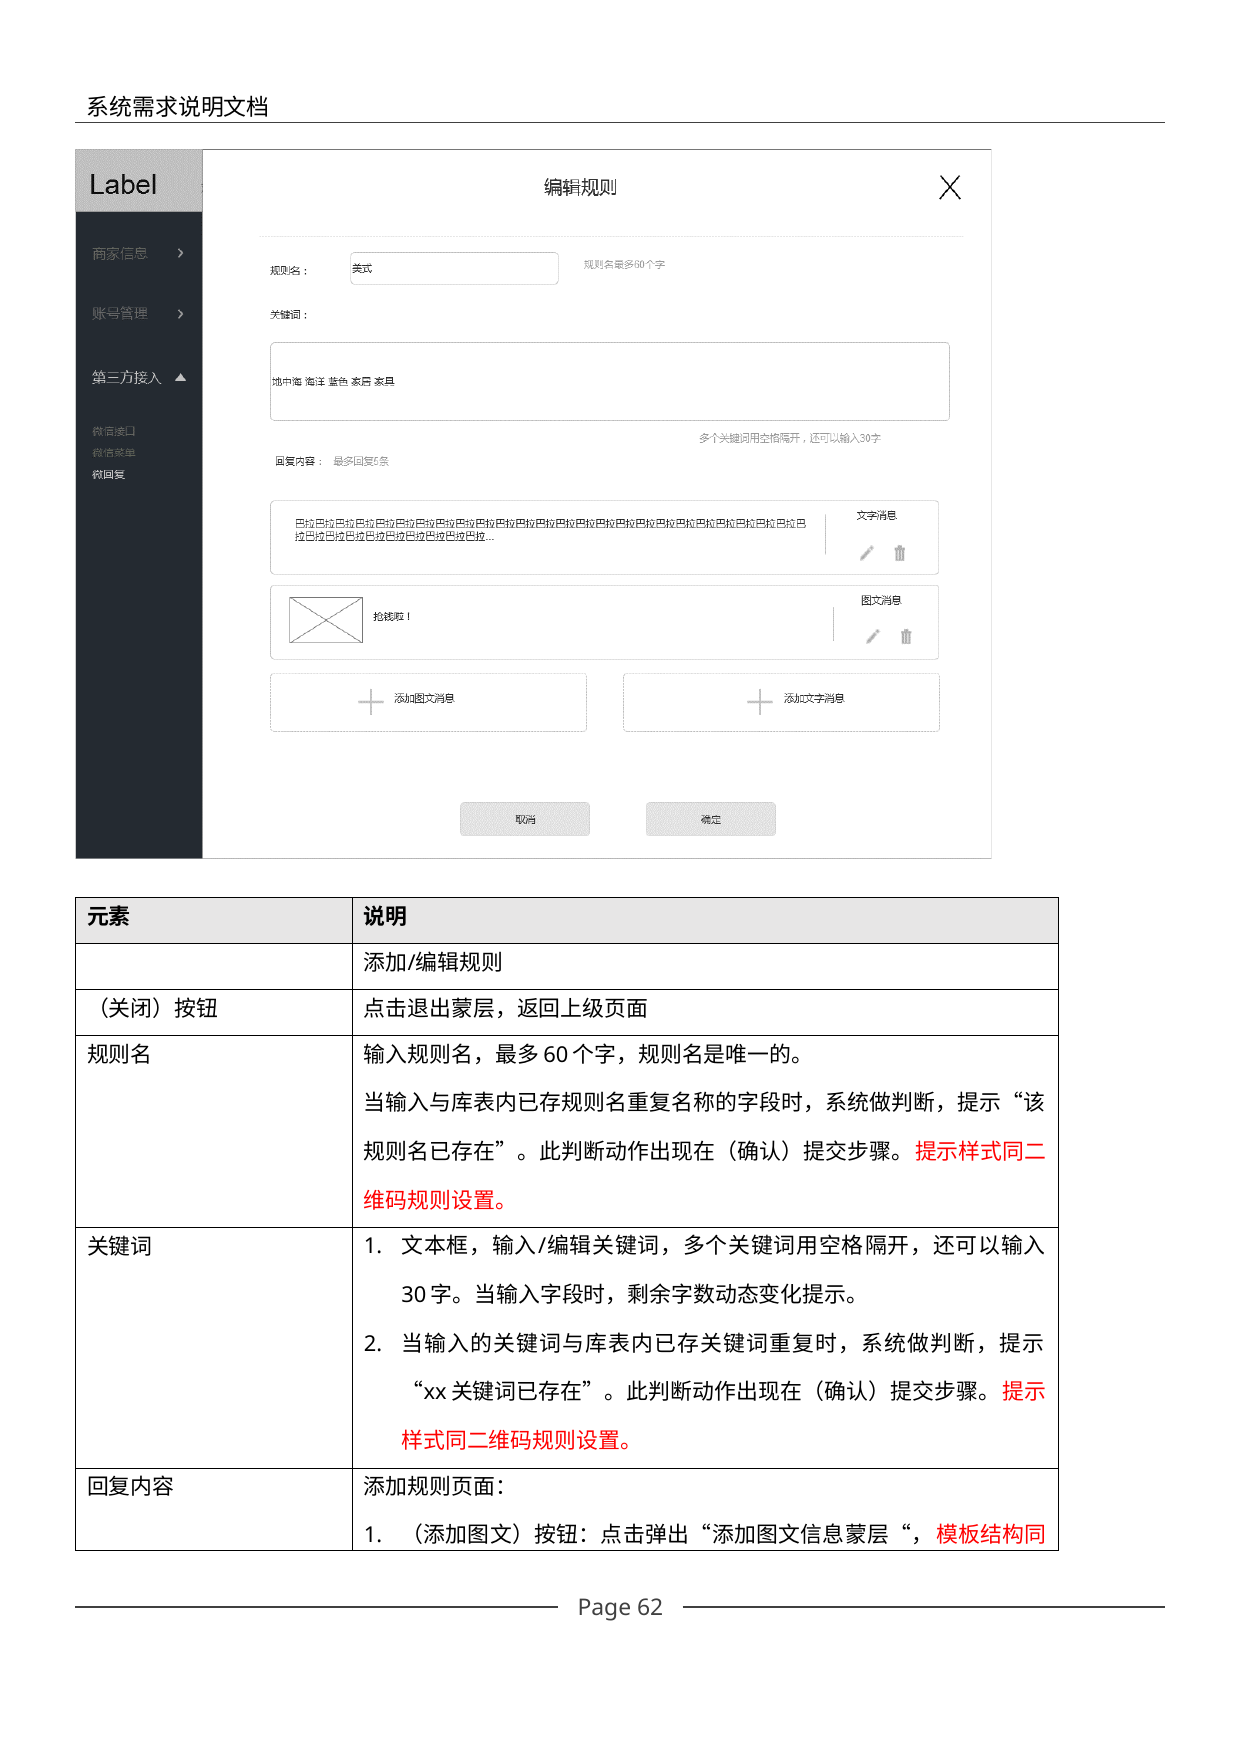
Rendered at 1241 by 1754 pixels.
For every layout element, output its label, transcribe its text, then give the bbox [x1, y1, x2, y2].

table_cell 文本框，输入/编辑关键词，多个关键词用空格隔开，还可以输入30字。当输入字段时，剩余字数动态变化提示。 当输入的关键词与库表内已存关键词重复时，系统做判断，提示“xx关键词已存在”。此判断动作出现在（确认）提交步骤。提示样式同二维码规则设置。 [353, 1228, 1058, 1468]
picture [75, 149, 992, 859]
table_cell 输入规则名，最多60个字，规则名是唯一的。 当输入与库表内已存规则名重复名称的字段时，系统做判断，提示“该规则名已存在”。此判断动作出现在（确认）提交步骤。提示样式同二维码规则设置。 [353, 1036, 1058, 1227]
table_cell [353, 1469, 1058, 1550]
table_cell 点击退出蒙层，返回上级页面 [353, 990, 1058, 1035]
table_cell 关键词 [76, 1228, 352, 1468]
table_cell 添加/编辑规则 [353, 944, 1058, 989]
table_cell （关闭）按钮 [76, 990, 352, 1035]
table_header 说明 [353, 898, 1058, 943]
table_header 元素 [76, 898, 352, 943]
table_cell 规则名 [76, 1036, 352, 1227]
table_cell [76, 944, 352, 989]
table_cell 回复内容 [76, 1469, 352, 1550]
